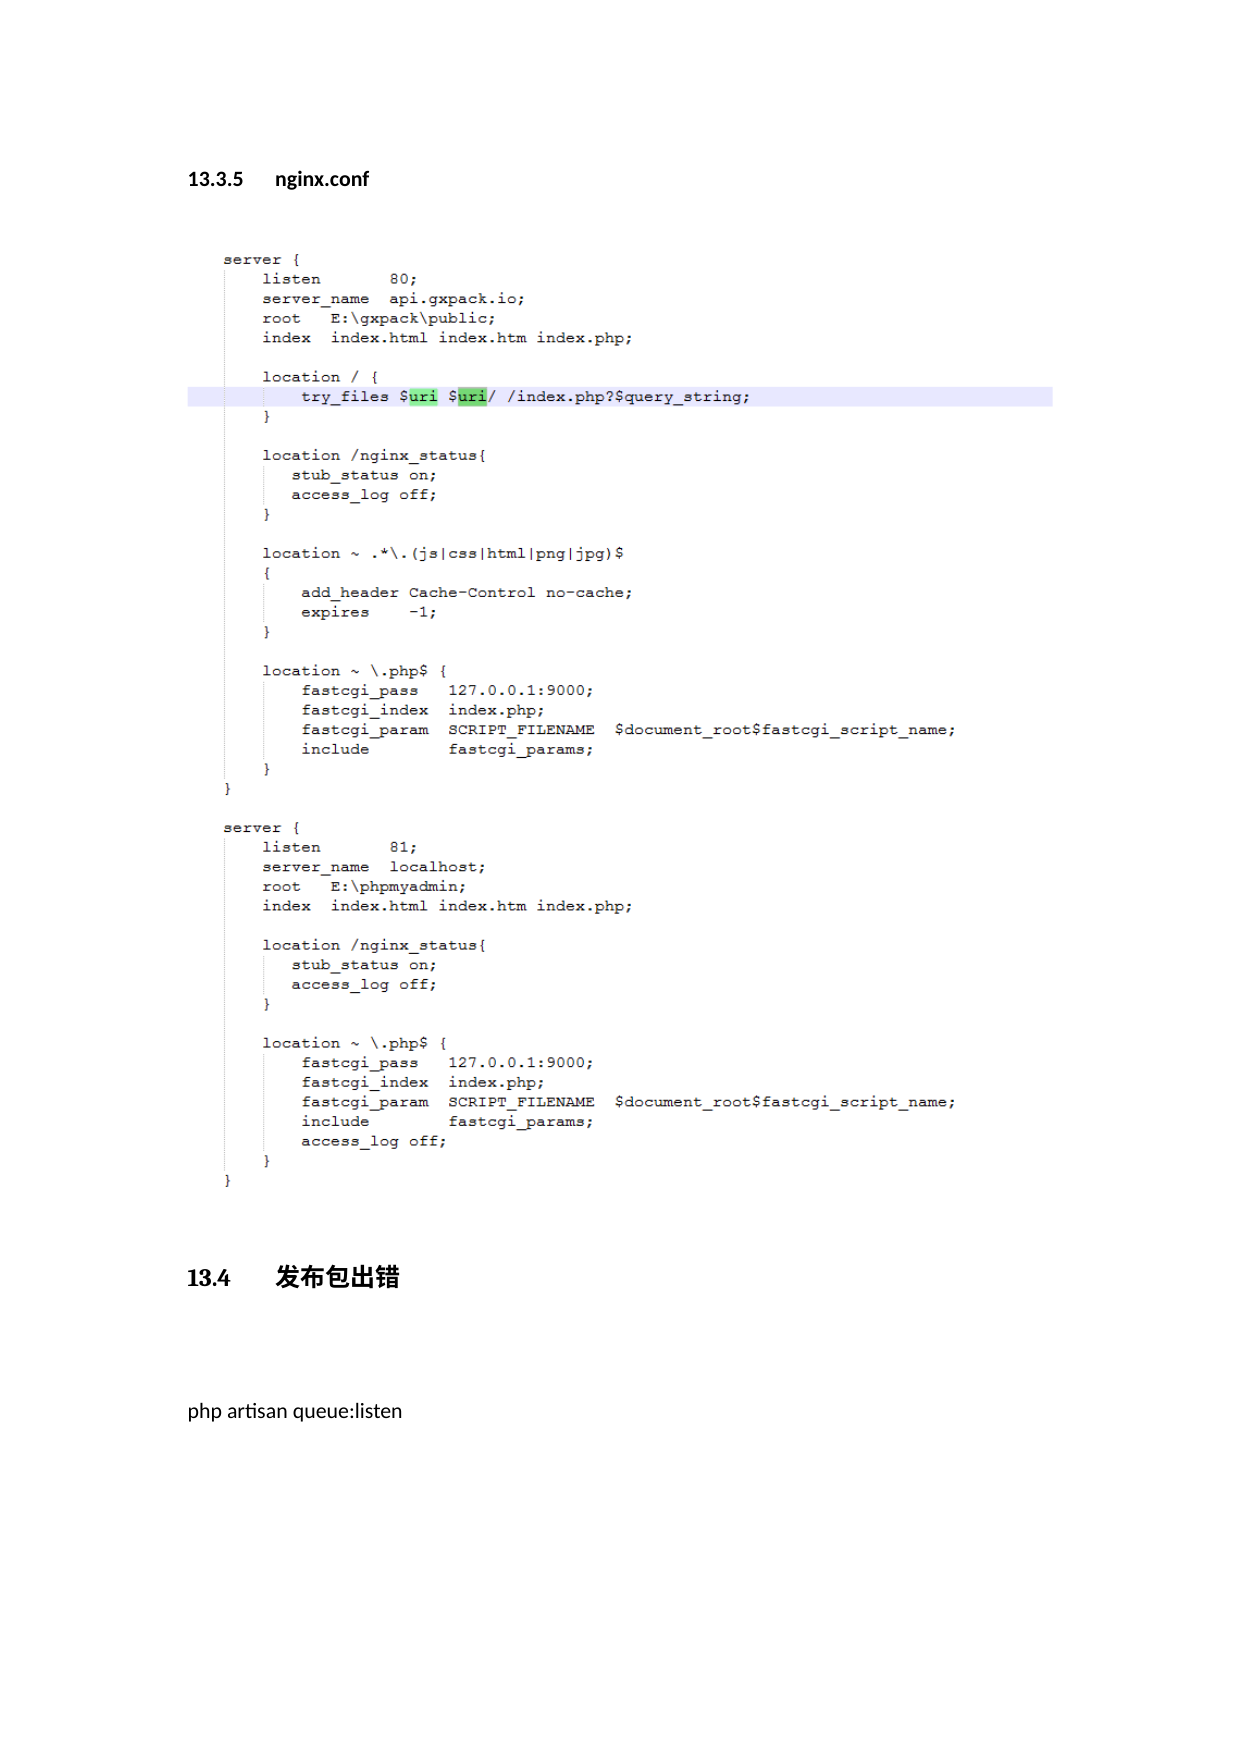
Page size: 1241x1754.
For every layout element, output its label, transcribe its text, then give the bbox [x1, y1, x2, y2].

subtitle nginx.conf [187, 162, 1053, 194]
picture [187, 241, 1053, 1188]
subtitle 发布包出错 [187, 1243, 1053, 1308]
text php artisan queue:listen [187, 1394, 1053, 1427]
